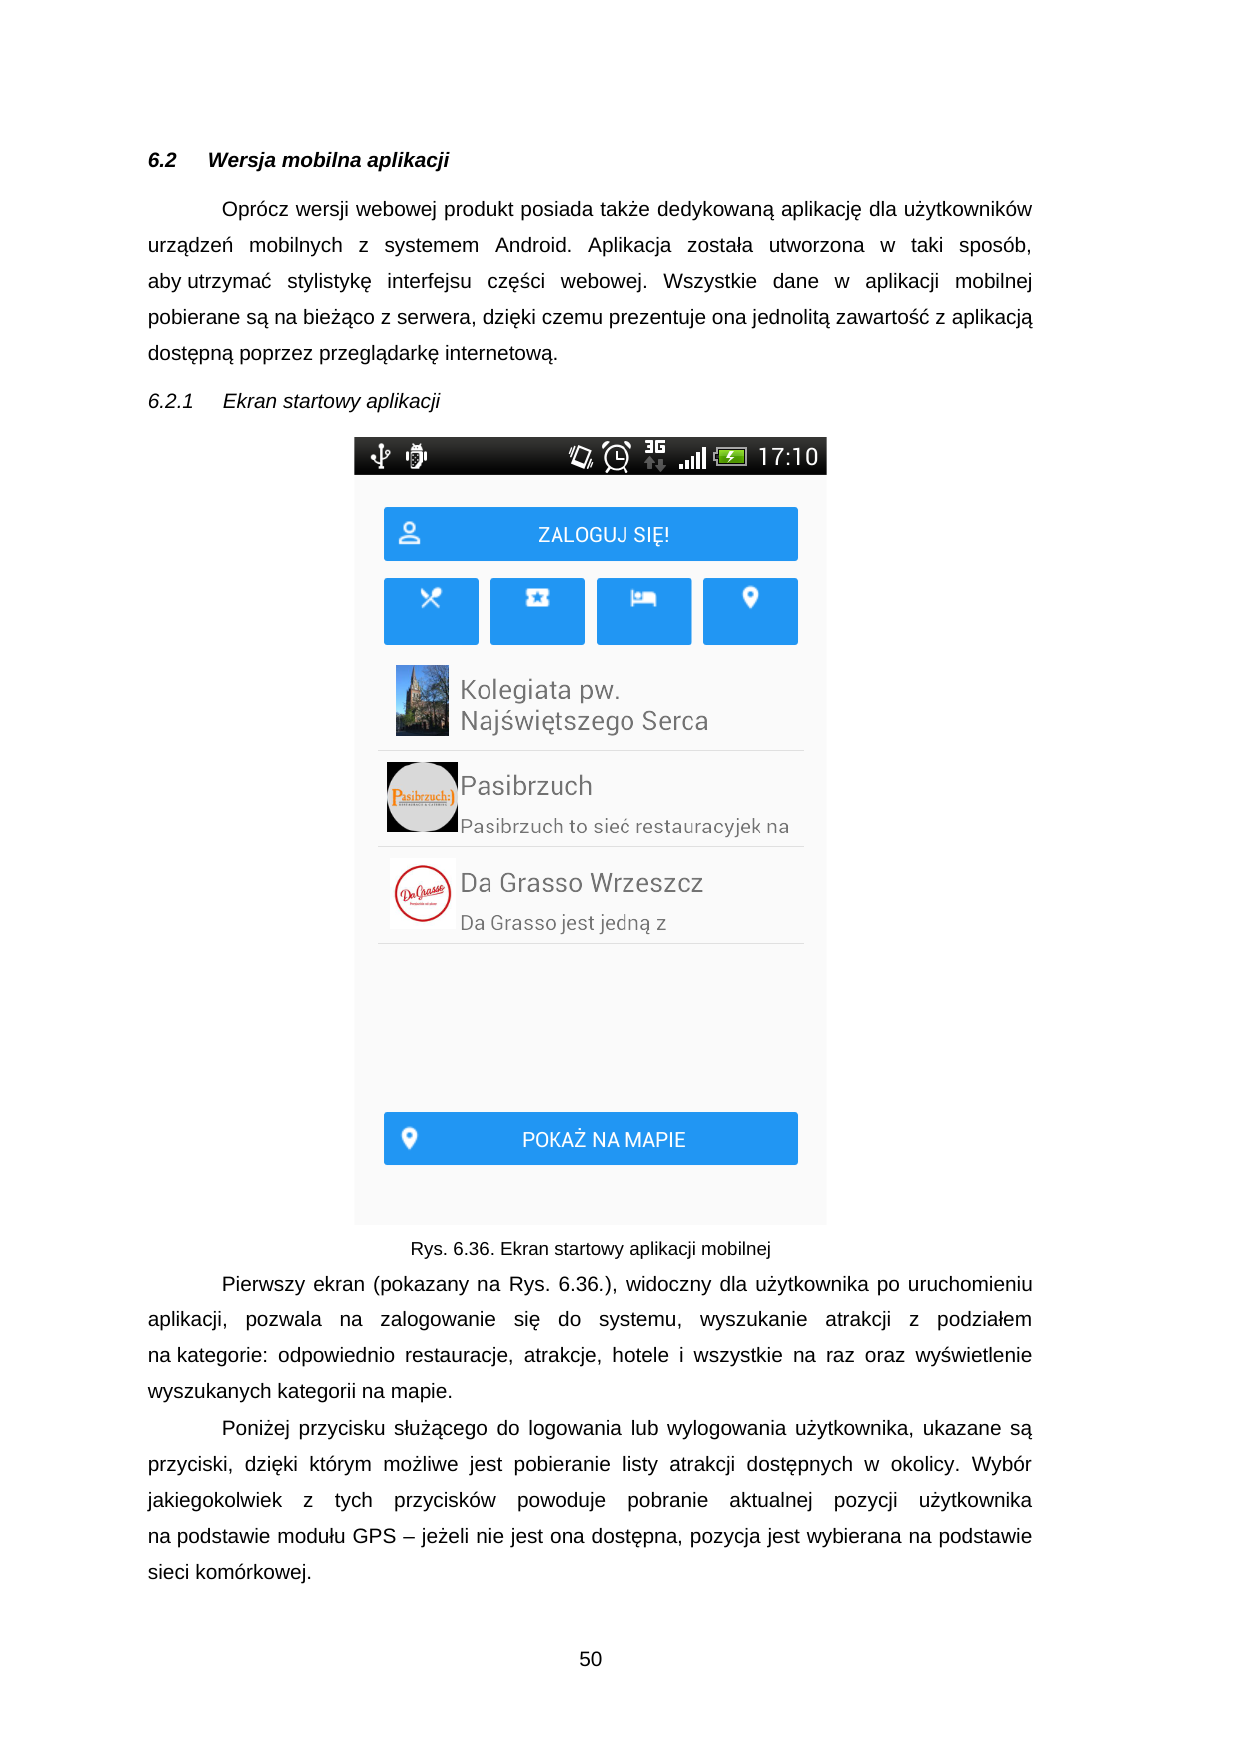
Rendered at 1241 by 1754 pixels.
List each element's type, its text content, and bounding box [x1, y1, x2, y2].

picture [354, 437, 827, 1225]
text Poniżej przycisku służącego do logowania lub wylogowania użytkownika, ukazane są przyciski, dzięki którym możliwe jest pobieranie listy atrakcji dostępnych w okolicy. Wybór jakiegokolwiek z tych przycisków powoduje pobranie aktualnej pozycji użytkownika na podstawie modułu GPS – jeżeli nie jest ona dostępna, pozycja jest wybierana na podstawie sieci komórkowej. [148, 1416, 1033, 1583]
subtitle Ekran startowy aplikacji [148, 389, 1033, 413]
subtitle Wersja mobilna aplikacji [148, 148, 1033, 172]
text Oprócz wersji webowej produkt posiada także dedykowaną aplikację dla użytkowników urządzeń mobilnych z systemem Android. Aplikacja została utworzona w taki sposób, aby utrzymać stylistykę interfejsu części webowej. Wszystkie dane w aplikacji mobilnej pobierane są na bieżąco z serwera, dzięki czemu prezentuje ona jednolitą zawartość z aplikacją dostępną poprzez przeglądarkę internetową. [148, 197, 1033, 364]
